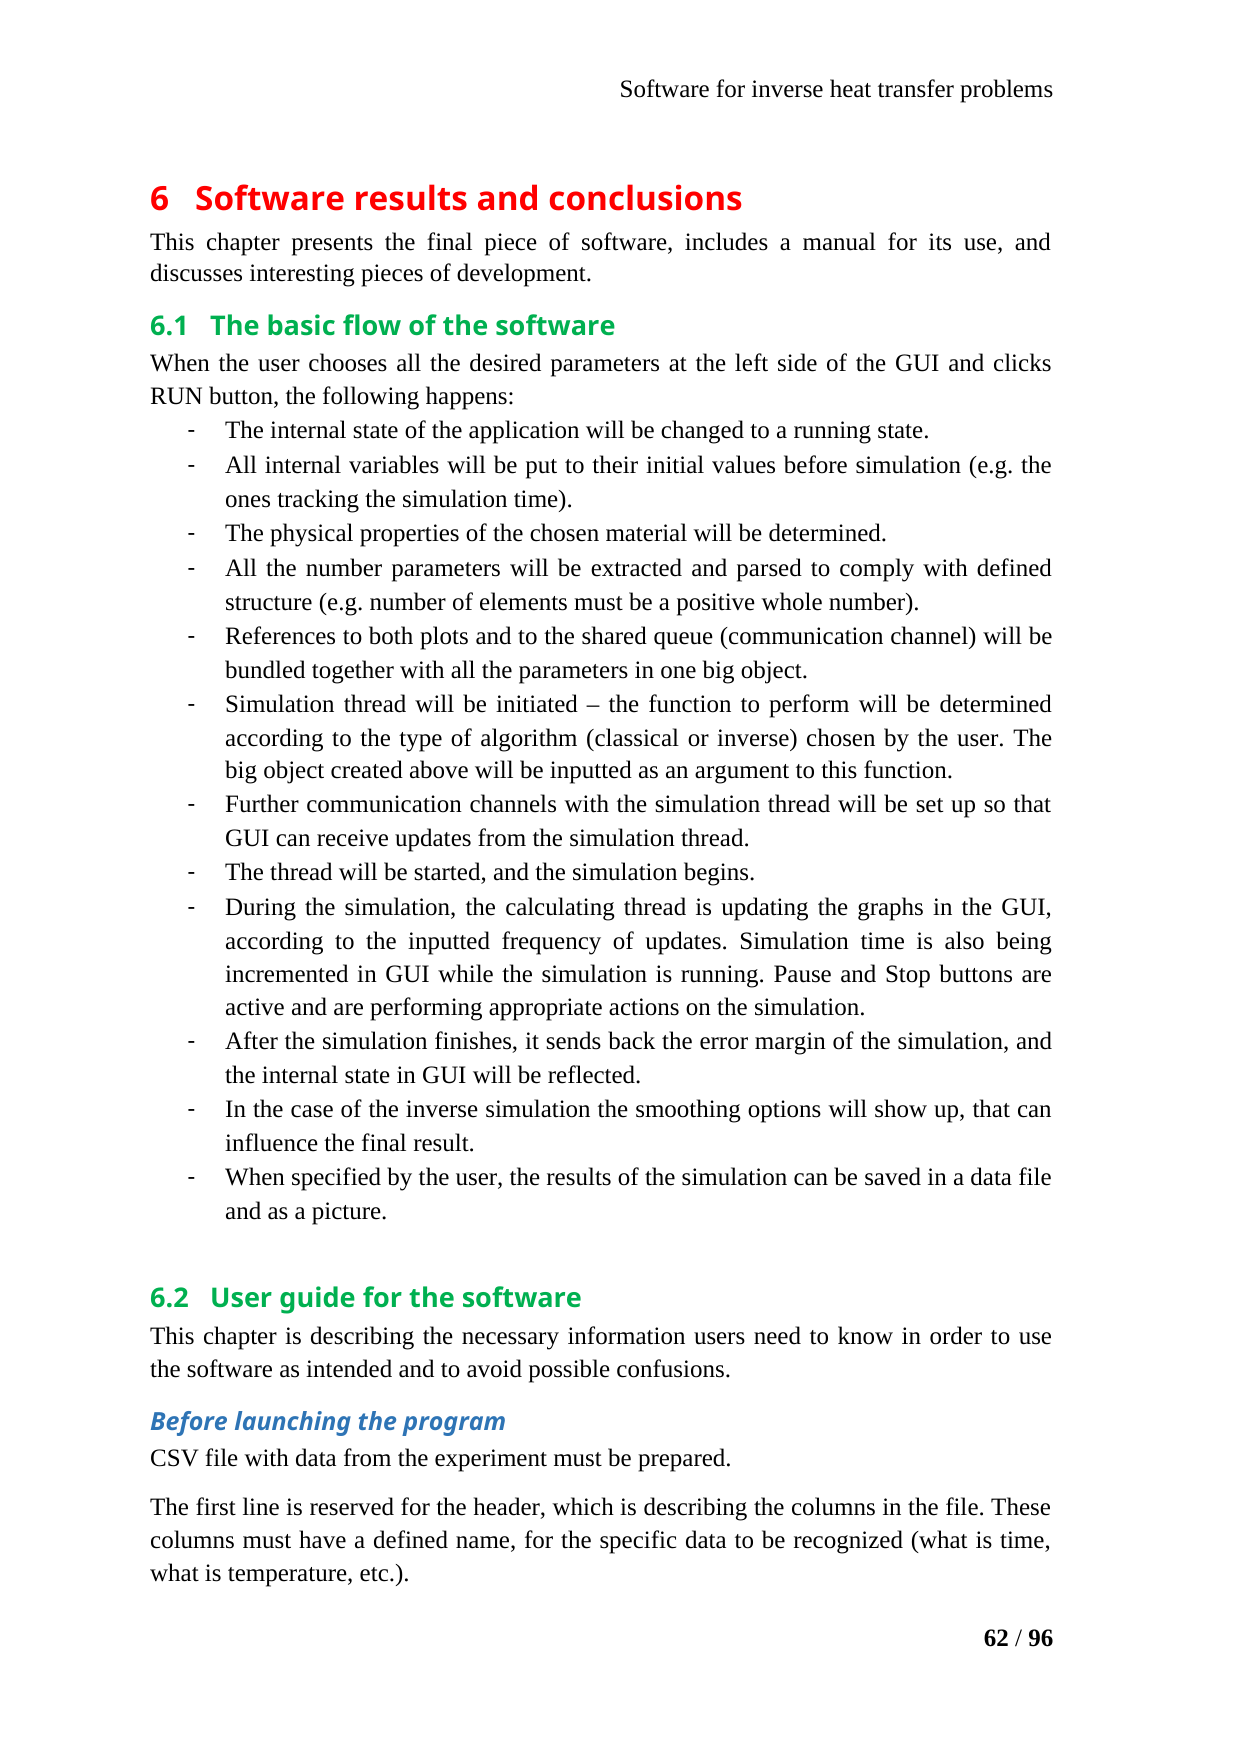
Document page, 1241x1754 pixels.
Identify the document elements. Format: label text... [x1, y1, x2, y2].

list The internal state of the application will be changed to a running state. [187, 414, 1053, 445]
subtitle Software results and conclusions [150, 175, 1053, 220]
subtitle Before launching the program [150, 1403, 1053, 1438]
list The thread will be started, and the simulation begins. [187, 856, 1053, 887]
list During the simulation, the calculating thread is updating the graphs in the GUI, according to the inputted frequency of updates. Simulation time is also being incremented in GUI while the simulation is running. Pause and Stop buttons are active and are performing appropriate actions on the simulation. [187, 891, 1053, 1021]
list All the number parameters will be extracted and parsed to comply with defined structure (e.g. number of elements must be a positive whole number). [187, 552, 1053, 616]
list Simulation thread will be initiated – the function to perform will be determined according to the type of algorithm (classical or inverse) chosen by the user. The big object created above will be inputted as an argument to this function. [187, 688, 1053, 784]
text When the user chooses all the desired parameters at the left side of the GUI and clicks RUN button, the following happens: [150, 348, 1053, 410]
list In the case of the inverse simulation the smoothing options will show up, that can influence the final result. [187, 1093, 1053, 1157]
list After the simulation finishes, it sends back the error margin of the simulation, and the internal state in GUI will be reflected. [187, 1025, 1053, 1089]
list References to both plots and to the shared queue (communication channel) will be bundled together with all the parameters in one big object. [187, 620, 1053, 683]
list Further communication channels with the simulation thread will be set up so that GUI can receive updates from the simulation thread. [187, 789, 1053, 852]
text This chapter is describing the necessary information users need to know in order to use the software as intended and to avoid possible confusions. [150, 1321, 1053, 1383]
text CSV file with data from the experiment must be prepared. [150, 1443, 1053, 1471]
list When specified by the user, the results of the simulation can be saved in a data file and as a picture. [187, 1161, 1053, 1224]
subtitle The basic flow of the software [150, 306, 1053, 343]
subtitle User guide for the software [150, 1278, 1053, 1315]
list All internal variables will be put to their initial values before simulation (e.g. the ones tracking the simulation time). [187, 449, 1053, 513]
list The physical properties of the chosen material will be determined. [187, 517, 1053, 548]
text This chapter presents the final piece of software, includes a manual for its use, and discusses interesting pieces of development. [150, 227, 1053, 287]
text The first line is reserved for the header, which is describing the columns in the file. These columns must have a defined name, for the specific data to be recognized (what is time, what is temperature, etc.). [150, 1492, 1053, 1587]
